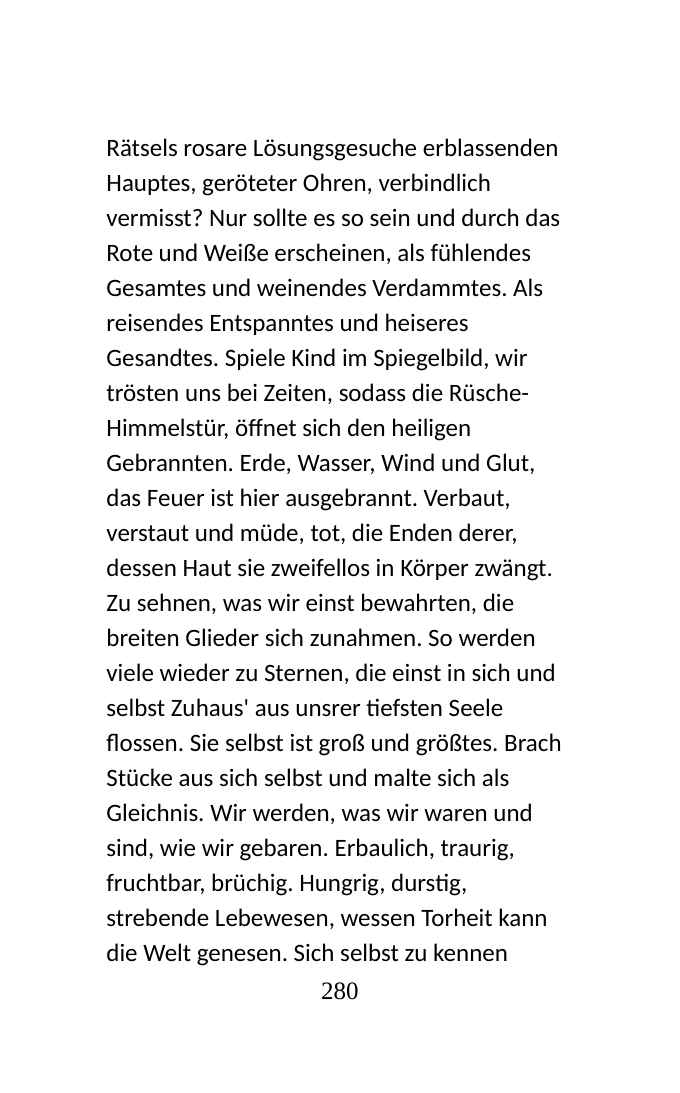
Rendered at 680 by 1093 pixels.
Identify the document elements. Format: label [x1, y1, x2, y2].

text [106, 132, 573, 967]
